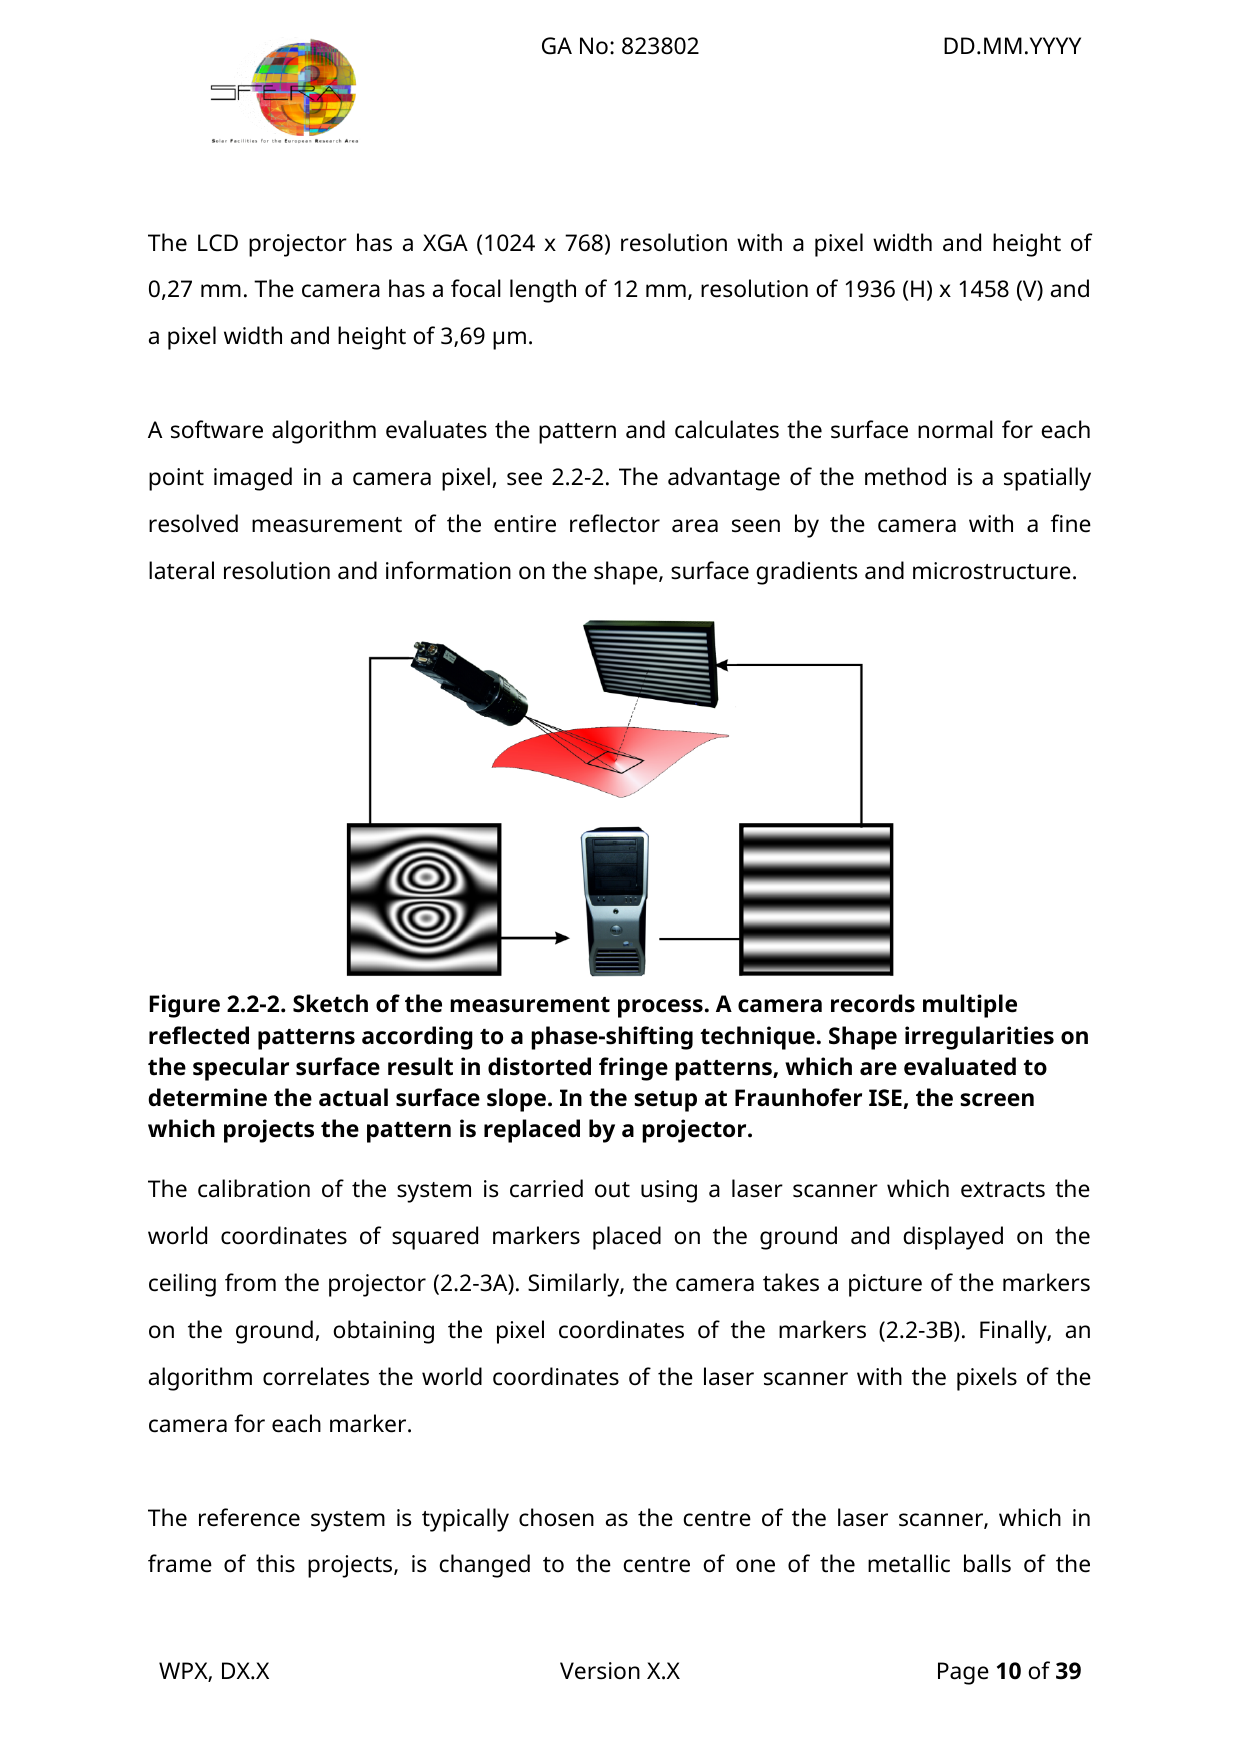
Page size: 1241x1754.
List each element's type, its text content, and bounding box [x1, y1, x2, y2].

text The calibration of the system is carried out using a laser scanner which extracts the world coordinates of squared markers placed on the ground and displayed on the ceiling from the projector (2.2-3A). Similarly, the camera takes a picture of the markers on the ground, obtaining the pixel coordinates of the markers (2.2-3B). Finally, an algorithm correlates the world coordinates of the laser scanner with the pixels of the camera for each marker. [148, 1173, 1092, 1439]
picture [346, 601, 894, 977]
text Figure 2.2-2. Sketch of the measurement process. A camera records multiple reflected patterns according to a phase-shifting technique. Shape irregularities on the specular surface result in distorted fringe patterns, which are evaluated to determine the actual surface slope. In the setup at Fraunhofer ISE, the screen which projects the pattern is replaced by a projector. [148, 988, 1092, 1144]
picture [158, 29, 413, 149]
text The LCD projector has a XGA (1024 x 768) resolution with a pixel width and height of 0,27 mm. The camera has a focal length of 12 mm, resolution of 1936 (H) x 1458 (V) and a pixel width and height of 3,69 μm. [148, 226, 1092, 351]
text A software algorithm evaluates the pattern and calculates the surface normal for each point imaged in a camera pixel, see 2.2-2. The advantage of the method is a spatially resolved measurement of the entire reflector area seen by the camera with a fine lateral resolution and information on the shape, surface gradients and microstructure. [148, 414, 1092, 586]
